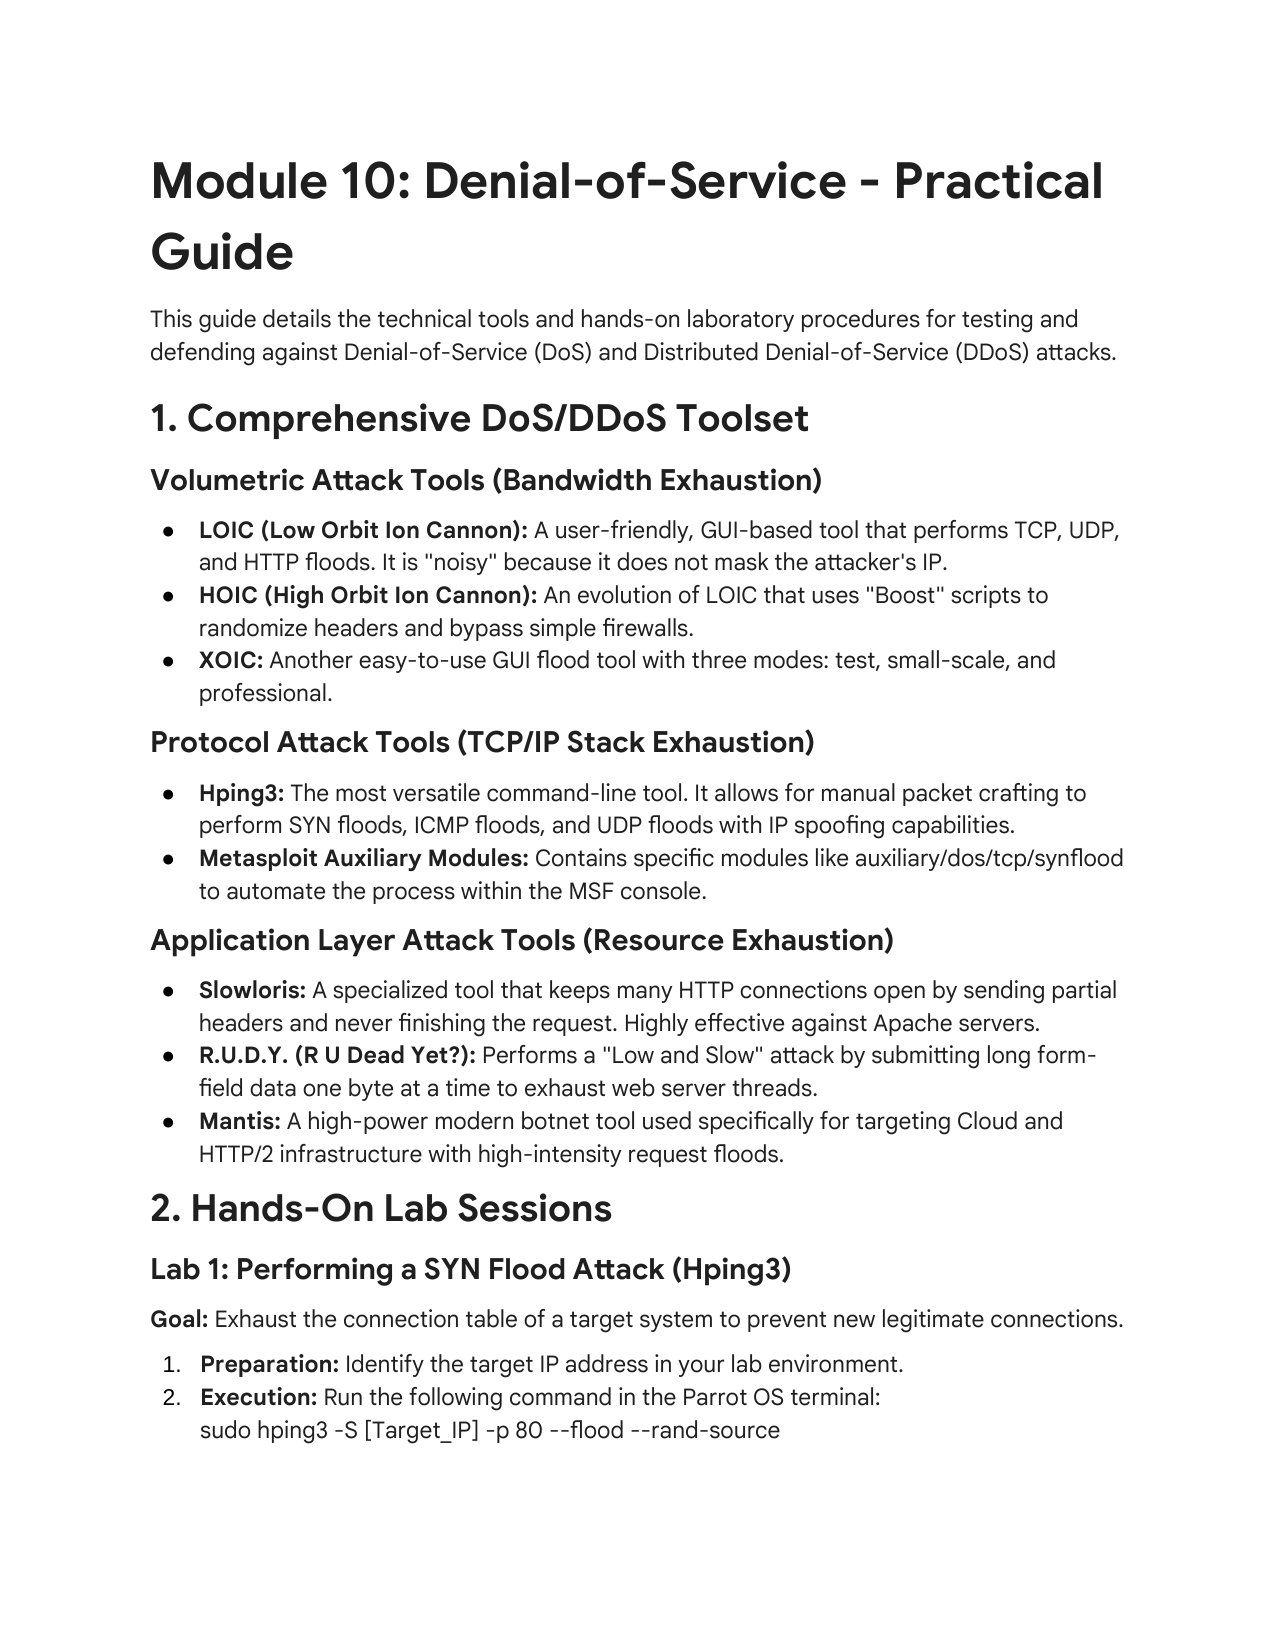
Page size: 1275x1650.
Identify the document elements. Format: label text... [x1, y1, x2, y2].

text Goal: Exhaust the connection table of a target system to prevent new legitimate connections. [150, 1305, 1125, 1334]
list Slowloris: A specialized tool that keeps many HTTP connections open by sending partial headers and never finishing the request. Highly effective against Apache servers. [161, 976, 1125, 1038]
subtitle Module 10: Denial-of-Service - Practical Guide [150, 150, 1125, 284]
subtitle Lab 1: Performing a SYN Flood Attack (Hping3) [150, 1251, 1125, 1288]
list Mantis: A high-power modern botnet tool used specifically for targeting Cloud and HTTP/2 infrastructure with high-intensity request floods. [161, 1107, 1125, 1168]
list XOIC: Another easy-to-use GUI flood tool with three modes: test, small-scale, and professional. [161, 647, 1125, 708]
list Metasploit Auxiliary Modules: Contains specific modules like auxiliary/dos/tcp/synflood to automate the process within the MSF console. [161, 844, 1125, 906]
subtitle 2. Hands-On Lab Sessions [150, 1185, 1125, 1232]
subtitle Protocol Attack Tools (TCP/IP Stack Exhaustion) [150, 724, 1125, 761]
subtitle Application Layer Attack Tools (Resource Exhaustion) [150, 922, 1125, 959]
list HOIC (High Orbit Ion Cannon): An evolution of LOIC that uses "Boost" scripts to randomize headers and bypass simple firewalls. [161, 581, 1125, 643]
list Preparation: Identify the target IP address in your lab environment. [162, 1350, 1125, 1379]
list R.U.D.Y. (R U Dead Yet?): Performs a "Low and Slow" attack by submitting long form-field data one byte at a time to exhaust web server threads. [161, 1042, 1125, 1103]
text This guide details the technical tools and hands-on laboratory procedures for testing and defending against Denial-of-Service (DoS) and Distributed Denial-of-Service (DDoS) attacks. [150, 305, 1125, 367]
list Hping3: The most versatile command-line tool. It allows for manual packet crafting to perform SYN floods, ICMP floods, and UDP floods with IP spoofing capabilities. [161, 779, 1125, 840]
subtitle Volumetric Attack Tools (Bandwidth Exhaustion) [150, 462, 1125, 498]
subtitle 1. Comprehensive DoS/DDoS Toolset [150, 396, 1125, 443]
list Execution: Run the following command in the Parrot OS terminal: sudo hping3 -S [Target_IP] -p 80 --flood --rand-source [162, 1383, 1125, 1474]
list LOIC (Low Orbit Ion Cannon): A user-friendly, GUI-based tool that performs TCP, UDP, and HTTP floods. It is "noisy" because it does not mask the attacker's IP. [161, 516, 1125, 577]
